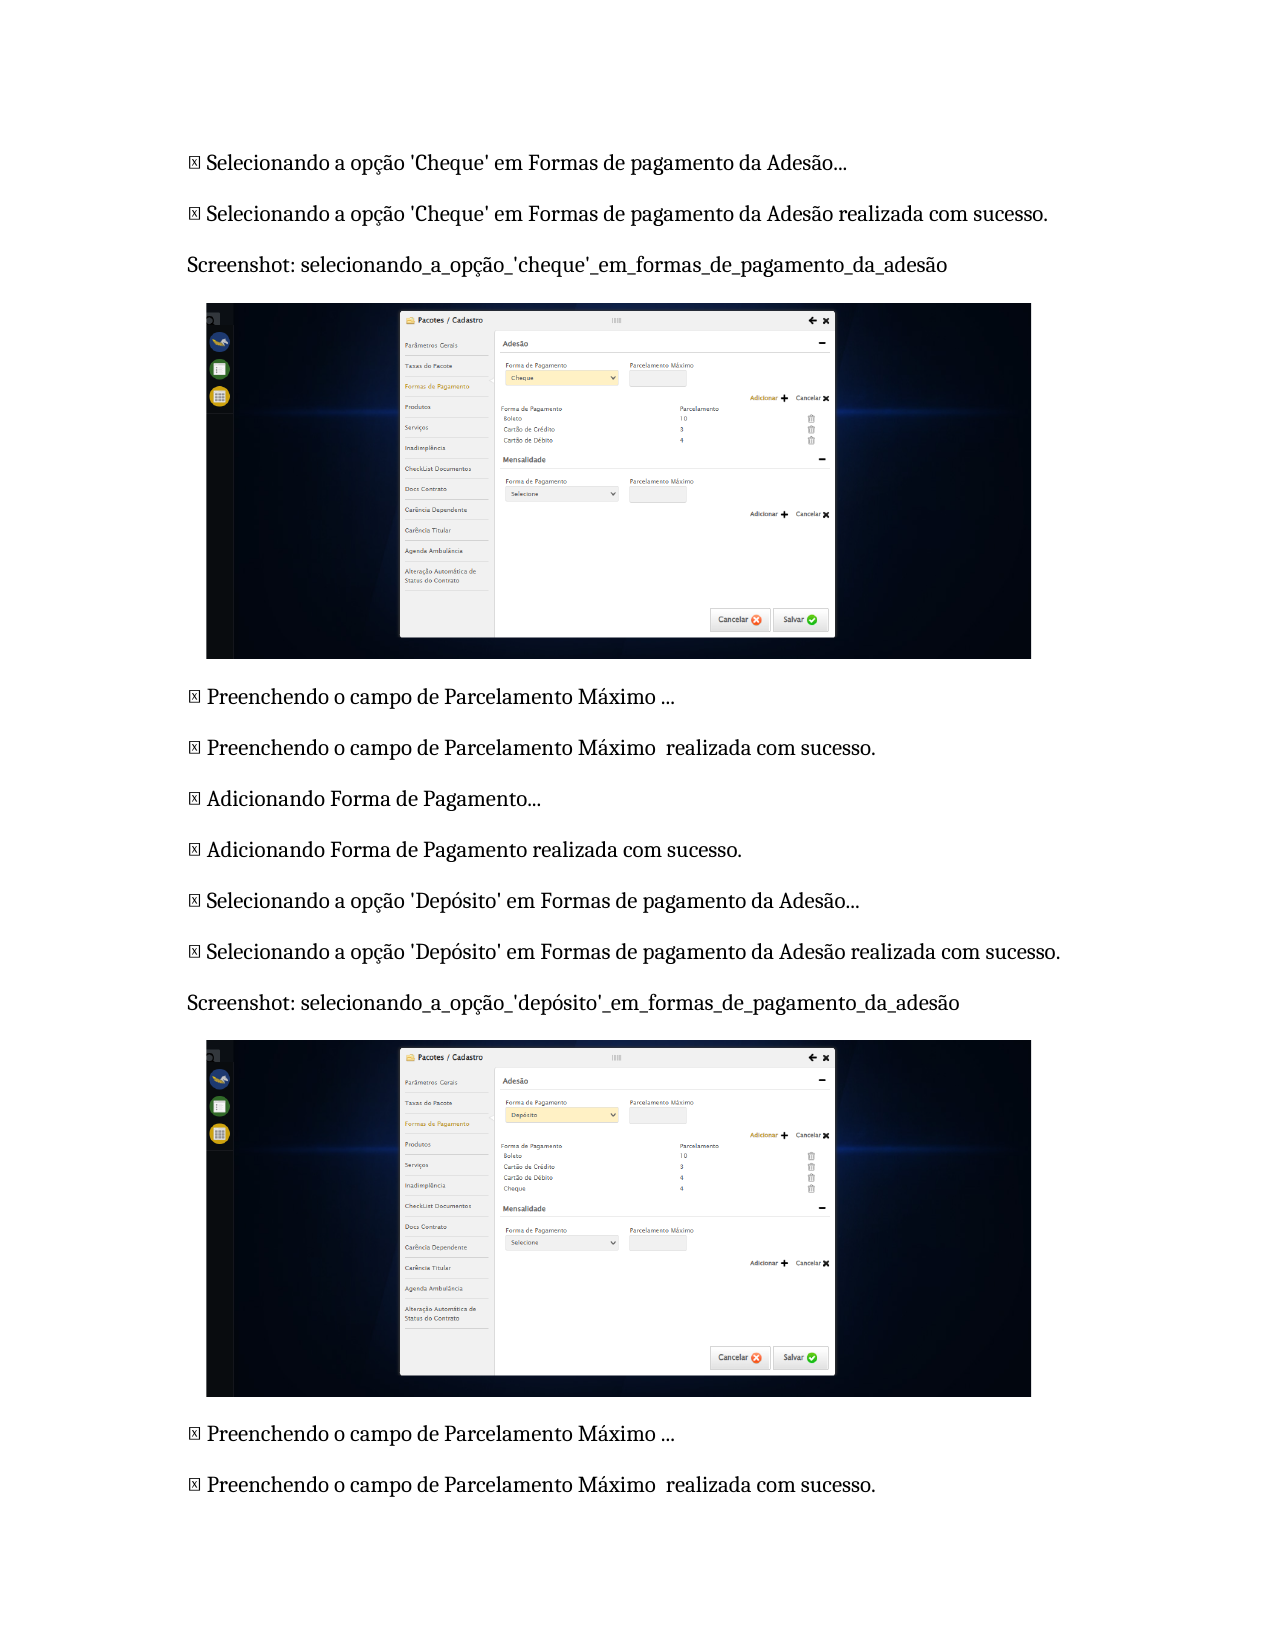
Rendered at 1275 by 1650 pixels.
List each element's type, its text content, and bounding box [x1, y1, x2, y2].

picture [206, 303, 1032, 659]
text ✅ Preenchendo o campo de Parcelamento Máximo realizada com sucesso. [187, 734, 1087, 761]
text ✅ Preenchendo o campo de Parcelamento Máximo realizada com sucesso. [187, 1472, 1087, 1499]
picture [206, 1040, 1032, 1397]
text 🔄 Preenchendo o campo de Parcelamento Máximo ... [187, 683, 1087, 710]
text 🔄 Selecionando a opção 'Cheque' em Formas de pagamento da Adesão... [187, 150, 1087, 176]
text ✅ Selecionando a opção 'Cheque' em Formas de pagamento da Adesão realizada com sucesso. [187, 201, 1087, 227]
text 🔄 Preenchendo o campo de Parcelamento Máximo ... [187, 1421, 1087, 1448]
text ✅ Selecionando a opção 'Depósito' em Formas de pagamento da Adesão realizada com sucesso. [187, 939, 1087, 965]
text 🔄 Adicionando Forma de Pagamento... [187, 786, 1087, 812]
text ✅ Adicionando Forma de Pagamento realizada com sucesso. [187, 837, 1087, 863]
text Screenshot: selecionando_a_opção_'depósito'_em_formas_de_pagamento_da_adesão [187, 990, 1087, 1016]
text Screenshot: selecionando_a_opção_'cheque'_em_formas_de_pagamento_da_adesão [187, 252, 1087, 278]
text 🔄 Selecionando a opção 'Depósito' em Formas de pagamento da Adesão... [187, 888, 1087, 914]
